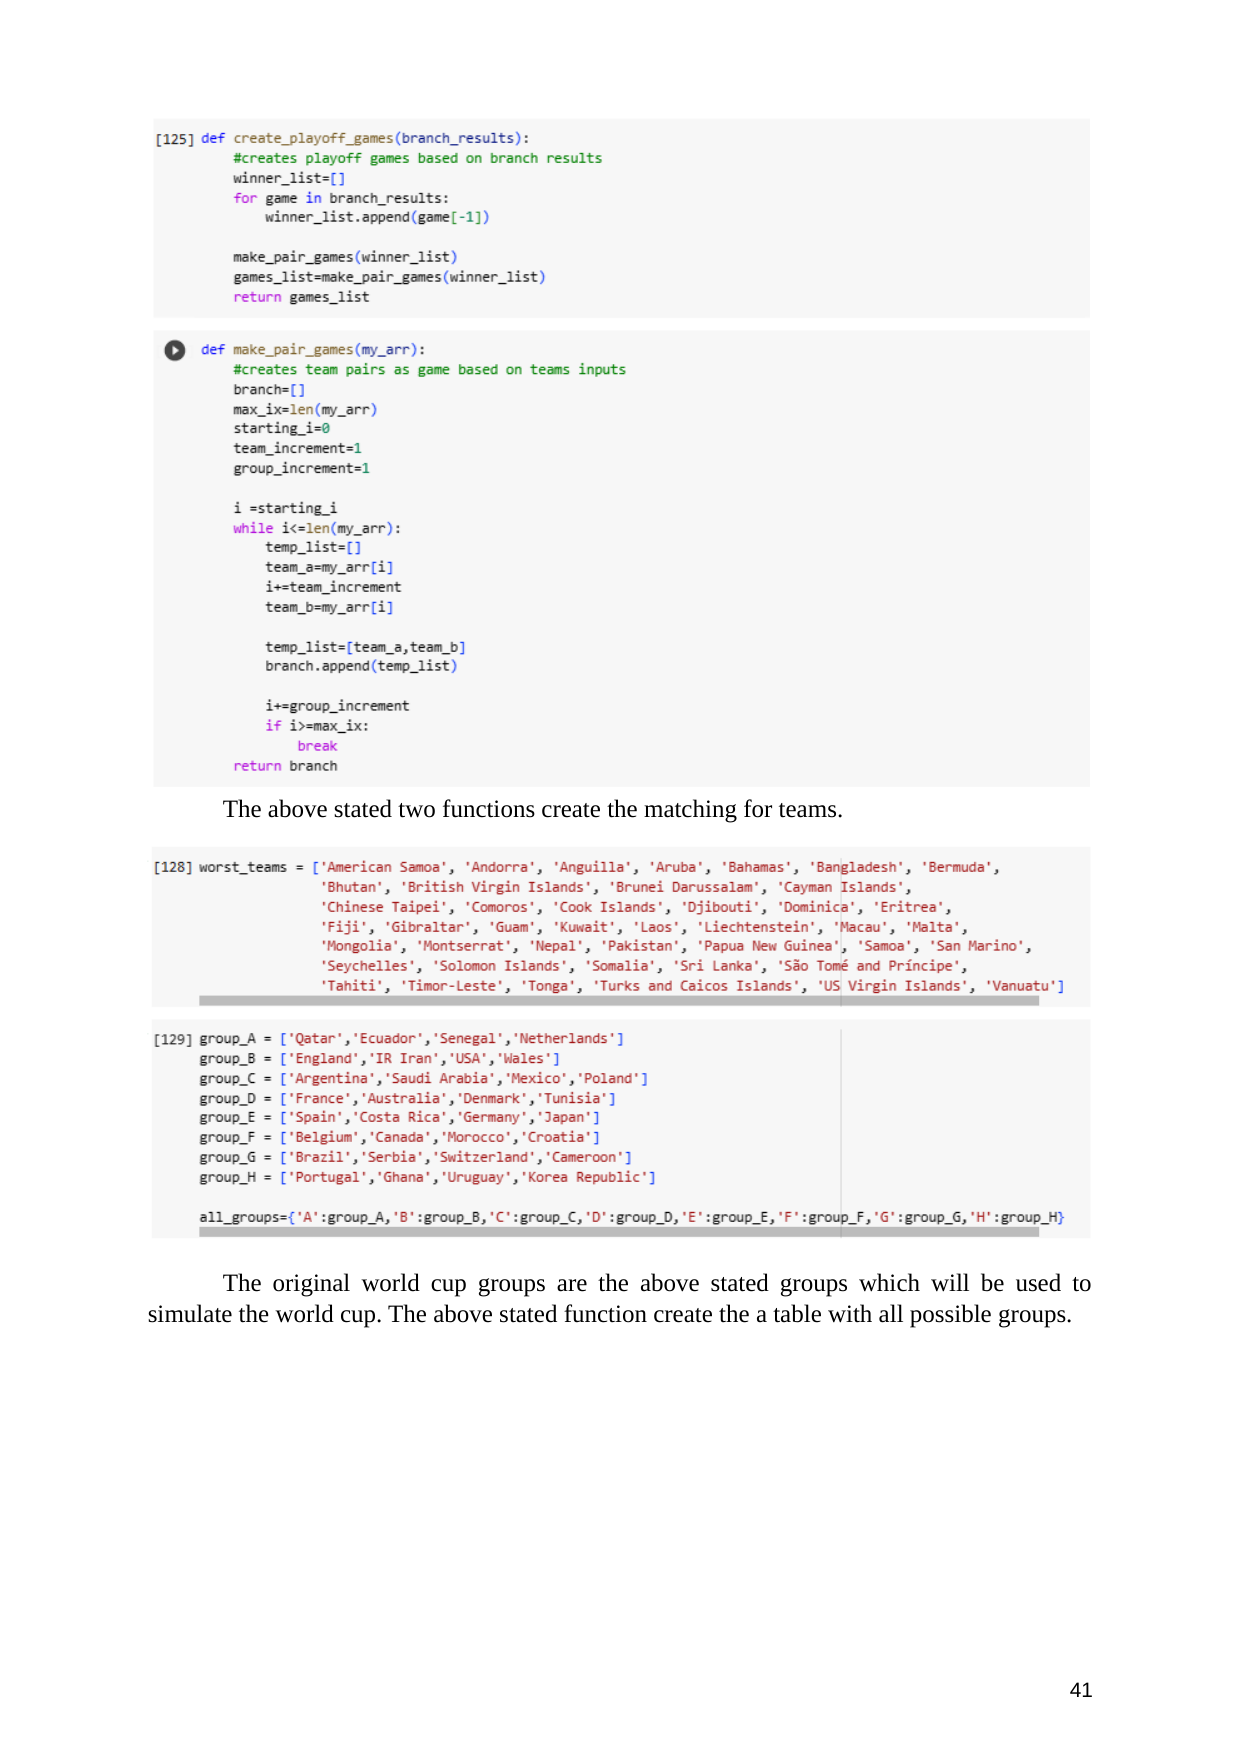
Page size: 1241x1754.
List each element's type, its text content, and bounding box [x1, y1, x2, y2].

picture [150, 118, 1090, 792]
text The original world cup groups are the above stated groups which will be used to simulate the world cup. The above stated function create the a table with all possible groups. [148, 1247, 1092, 1328]
picture [147, 842, 1093, 1247]
